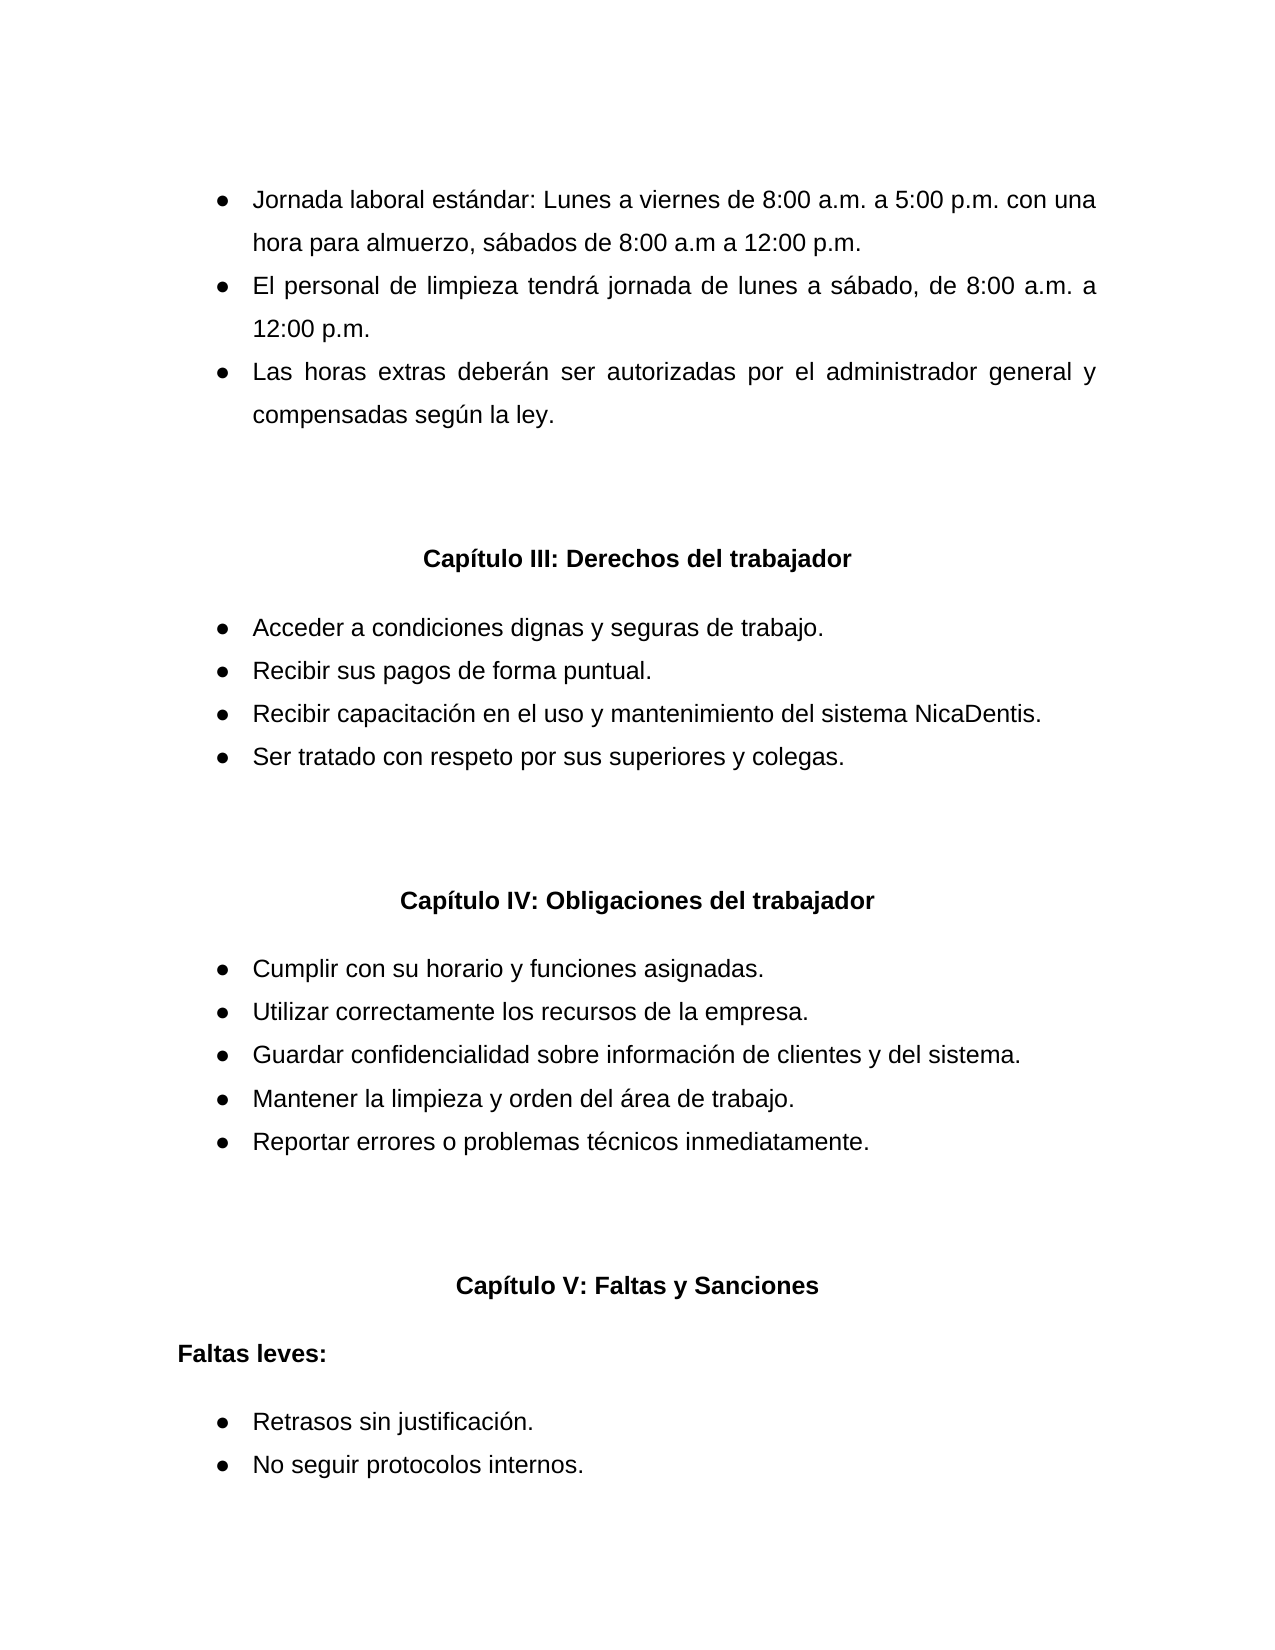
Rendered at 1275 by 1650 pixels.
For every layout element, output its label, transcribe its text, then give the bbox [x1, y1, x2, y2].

list Jornada laboral estándar: Lunes a viernes de 8:00 a.m. a 5:00 p.m. con una hora para almuerzo, sábados de 8:00 a.m a 12:00 p.m. [215, 184, 1098, 256]
list Acceder a condiciones dignas y seguras de trabajo. [215, 612, 1098, 641]
list El personal de limpieza tendrá jornada de lunes a sábado, de 8:00 a.m. a 12:00 p.m. [215, 271, 1098, 343]
list Guardar confidencialidad sobre información de clientes y del sistema. [215, 1040, 1098, 1069]
list No seguir protocolos internos. [215, 1450, 1098, 1479]
text Capítulo V: Faltas y Sanciones [177, 1271, 1098, 1299]
list Retrasos sin justificación. [215, 1407, 1098, 1436]
list Cumplir con su horario y funciones asignadas. [215, 954, 1098, 983]
list Utilizar correctamente los recursos de la empresa. [215, 997, 1098, 1026]
list Mantener la limpieza y orden del área de trabajo. [215, 1083, 1098, 1112]
list Las horas extras deberán ser autorizadas por el administrador general y compensadas según la ley. [215, 357, 1098, 429]
list Reportar errores o problemas técnicos inmediatamente. [215, 1127, 1098, 1155]
list Ser tratado con respeto por sus superiores y colegas. [215, 742, 1098, 771]
text Capítulo IV: Obligaciones del trabajador [177, 886, 1098, 915]
list Recibir capacitación en el uso y mantenimiento del sistema NicaDentis. [215, 699, 1098, 727]
text Faltas leves: [177, 1339, 1098, 1368]
text Capítulo III: Derechos del trabajador [177, 544, 1098, 573]
list Recibir sus pagos de forma puntual. [215, 656, 1098, 684]
